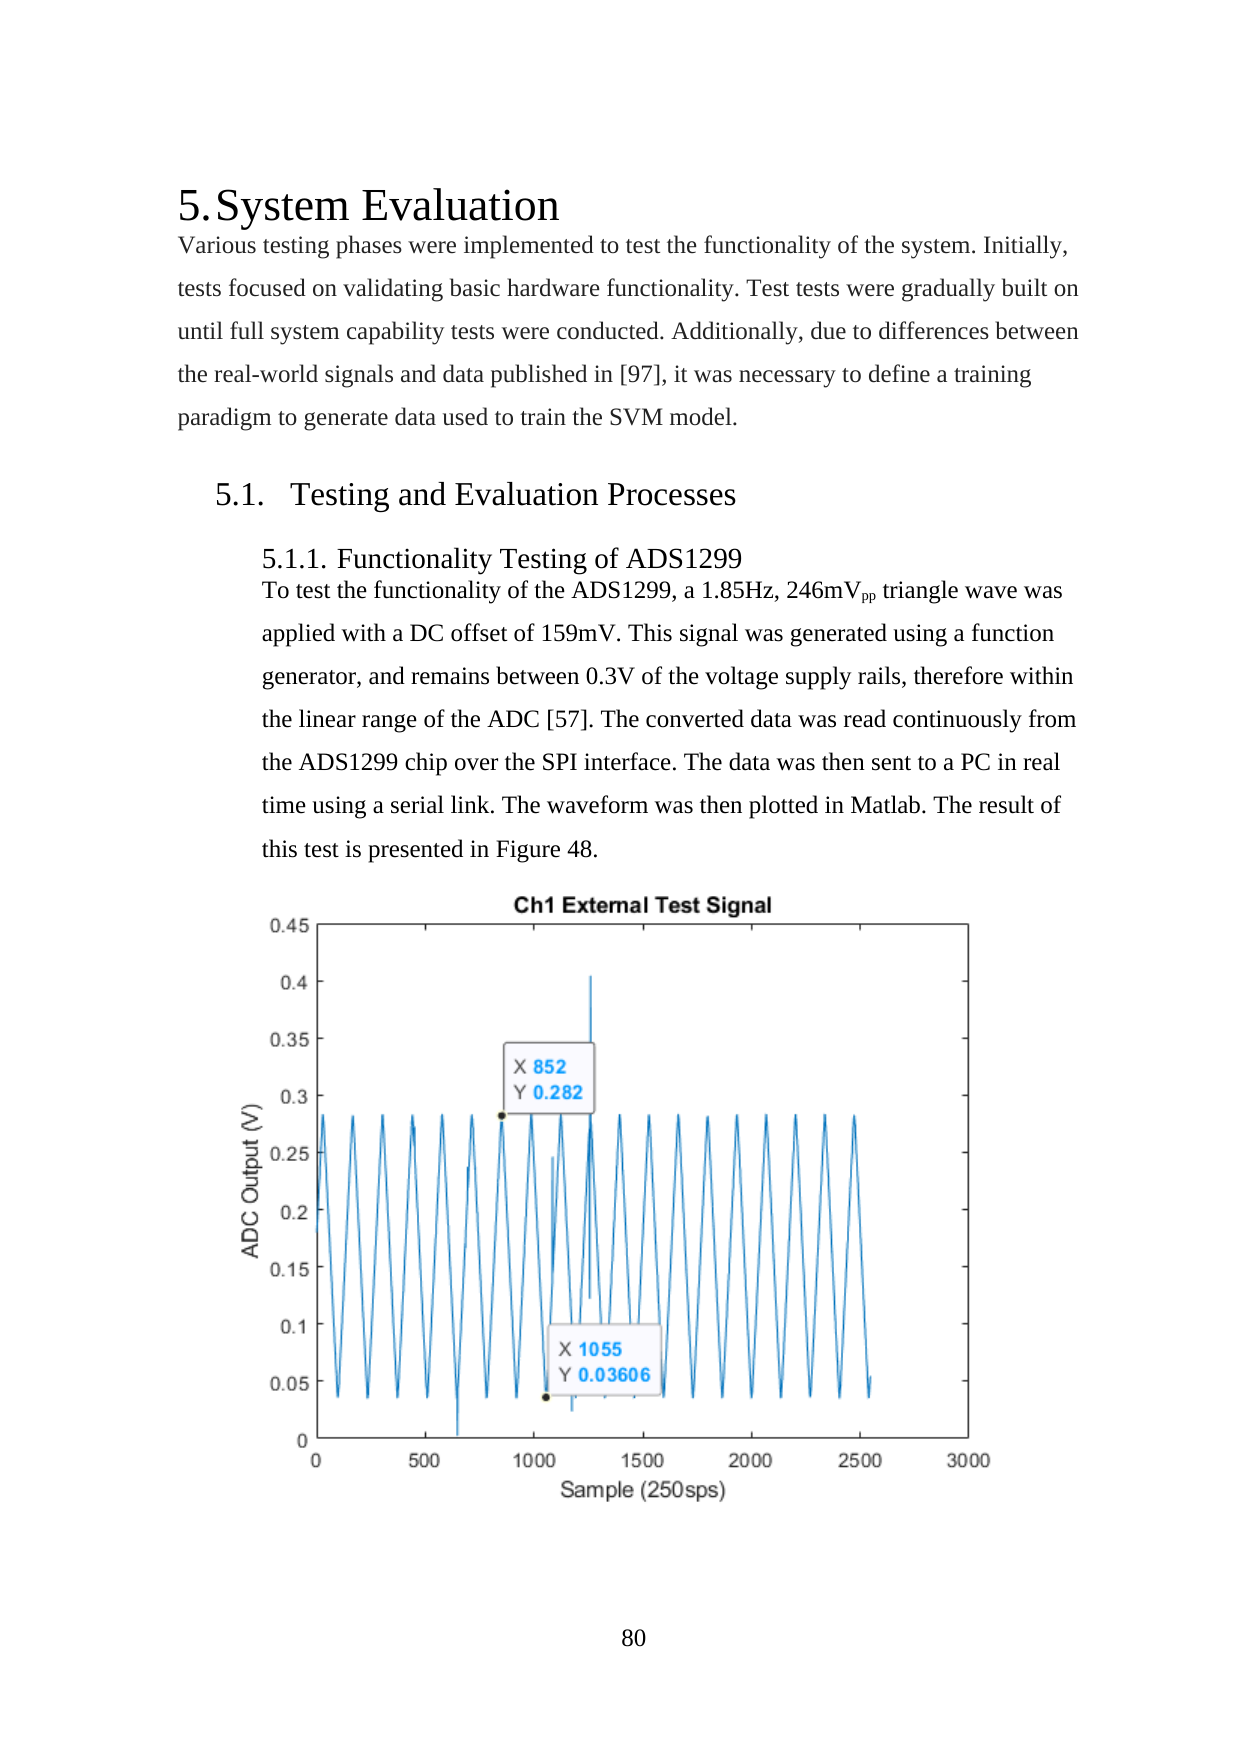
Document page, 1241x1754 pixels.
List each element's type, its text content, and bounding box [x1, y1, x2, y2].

subtitle System Evaluation [177, 177, 1090, 230]
subtitle Functionality Testing of ADS1299 [262, 541, 1090, 575]
text To test the functionality of the ADS1299, a 1.85Hz, 246mVpp triangle wave was applied with a DC offset of 159mV. This signal was generated using a function generator, and remains between 0.3V of the voltage supply rails, therefore within the linear range of the ADC [57]. The converted data was read continuously from the ADS1299 chip over the SPI interface. The data was then sent to a PC in real time using a serial link. The waveform was then plotted in Matlab. The result of this test is presented in Figure 31. [262, 575, 1090, 862]
subtitle Testing and Evaluation Processes [215, 474, 1090, 513]
text Various testing phases were implemented to test the functionality of the system. Initially, tests focused on validating basic hardware functionality. Test tests were gradually built on until full system capability tests were conducted. Additionally, due to differences between the real-world signals and data published in [97], it was necessary to define a training paradigm to generate data used to train the SVM model. [177, 230, 1090, 431]
picture [207, 877, 1049, 1508]
